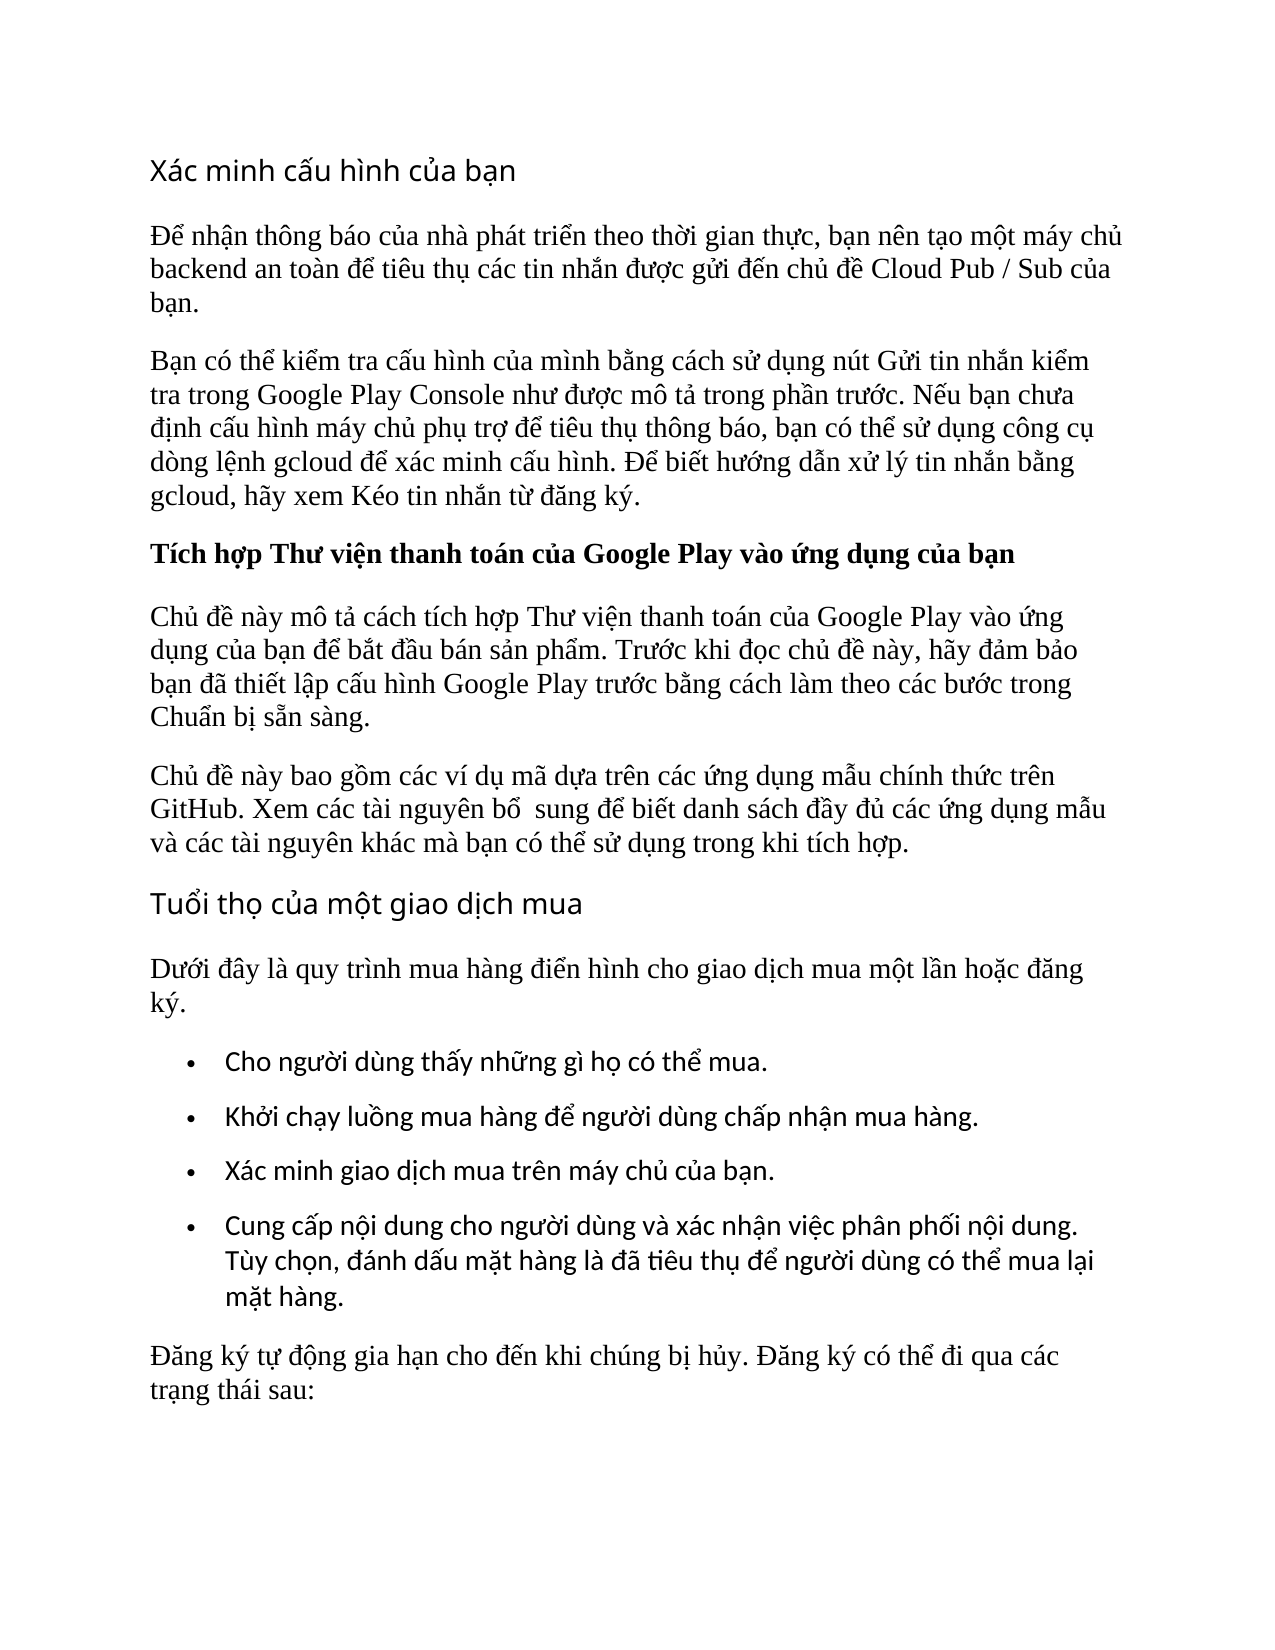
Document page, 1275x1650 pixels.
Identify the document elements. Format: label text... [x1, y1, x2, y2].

list Khởi chạy luồng mua hàng để người dùng chấp nhận mua hàng. [187, 1098, 1125, 1133]
subtitle Xác minh cấu hình của bạn [150, 150, 1187, 190]
text Để nhận thông báo của nhà phát triển theo thời gian thực, bạn nên tạo một máy chủ backend an toàn để tiêu thụ các tin nhắn được gửi đến chủ đề Cloud Pub / Sub của bạn. [150, 218, 1125, 318]
list Xác minh giao dịch mua trên máy chủ của bạn. [187, 1152, 1125, 1188]
list Cung cấp nội dung cho người dùng và xác nhận việc phân phối nội dung. Tùy chọn, đánh dấu mặt hàng là đã tiêu thụ để người dùng có thể mua lại mặt hàng. [187, 1207, 1125, 1313]
text Chủ đề này mô tả cách tích hợp Thư viện thanh toán của Google Play vào ứng dụng của bạn để bắt đầu bán sản phẩm. Trước khi đọc chủ đề này, hãy đảm bảo bạn đã thiết lập cấu hình Google Play trước bằng cách làm theo các bước trong Chuẩn bị sẵn sàng. [150, 599, 1125, 733]
text Bạn có thể kiểm tra cấu hình của mình bằng cách sử dụng nút Gửi tin nhắn kiểm tra trong Google Play Console như được mô tả trong phần trước. Nếu bạn chưa định cấu hình máy chủ phụ trợ để tiêu thụ thông báo, bạn có thể sử dụng công cụ dòng lệnh gcloud để xác minh cấu hình. Để biết hướng dẫn xử lý tin nhắn bằng gcloud, hãy xem Kéo tin nhắn từ đăng ký. [150, 343, 1125, 511]
list Cho người dùng thấy những gì họ có thể mua. [187, 1043, 1125, 1079]
subtitle Tích hợp Thư viện thanh toán của Google Play vào ứng dụng của bạn [150, 536, 1125, 570]
text Dưới đây là quy trình mua hàng điển hình cho giao dịch mua một lần hoặc đăng ký. [150, 951, 1125, 1018]
text Đăng ký tự động gia hạn cho đến khi chúng bị hủy. Đăng ký có thể đi qua các trạng thái sau: [150, 1338, 1125, 1406]
text Chủ đề này bao gồm các ví dụ mã dựa trên các ứng dụng mẫu chính thức trên GitHub. Xem các tài nguyên bổ sung để biết danh sách đầy đủ các ứng dụng mẫu và các tài nguyên khác mà bạn có thể sử dụng trong khi tích hợp. [150, 758, 1125, 859]
subtitle Tuổi thọ của một giao dịch mua [150, 884, 1187, 923]
